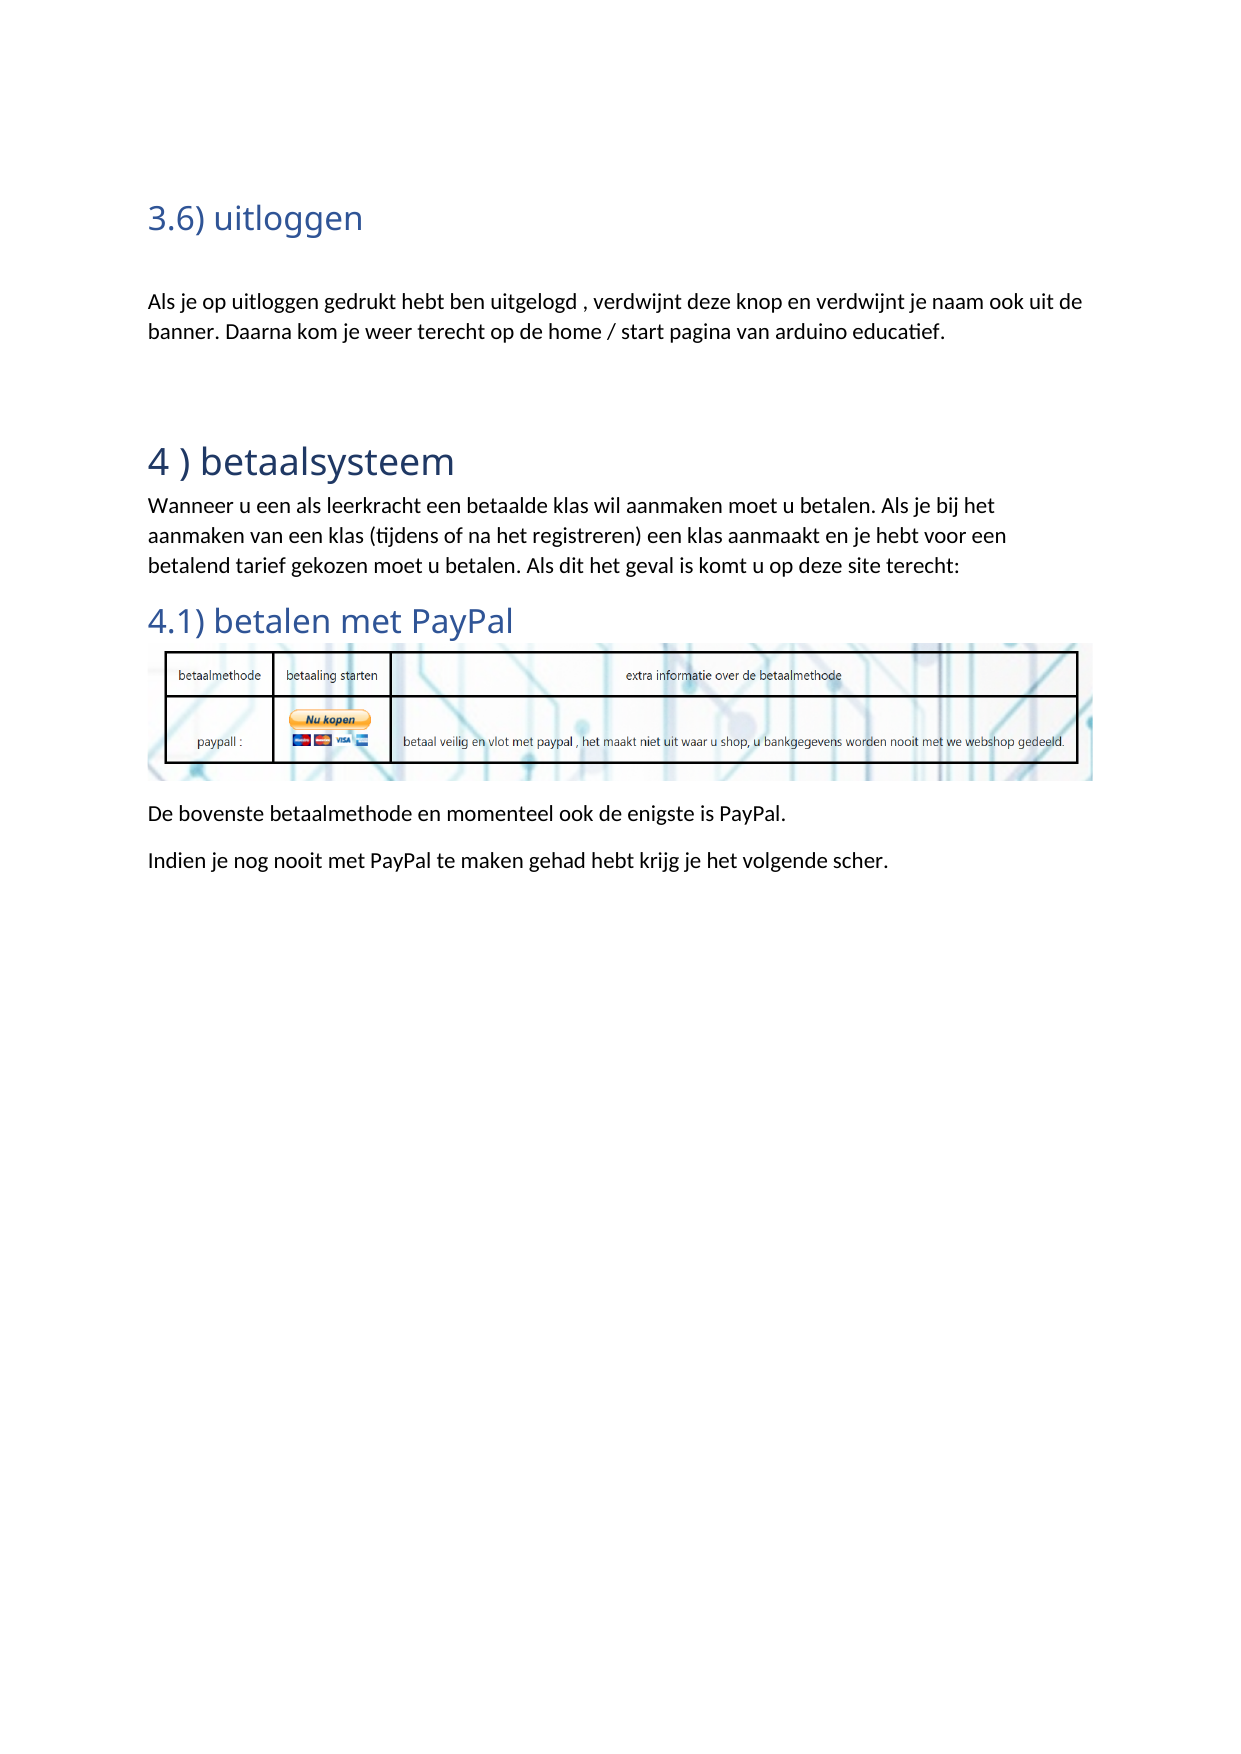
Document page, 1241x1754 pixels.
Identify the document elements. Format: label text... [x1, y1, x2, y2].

subtitle 4 ) betaalsysteem [148, 436, 1093, 487]
subtitle 4.1) betalen met PayPal [148, 598, 1093, 643]
text Wanneer u een als leerkracht een betaalde klas wil aanmaken moet u betalen. Als je bij het aanmaken van een klas (tijdens of na het registreren) een klas aanmaakt en je hebt voor een betalend tarief gekozen moet u betalen. Als dit het geval is komt u op deze site terecht: [148, 491, 1093, 579]
text Indien je nog nooit met PayPal te maken gehad hebt krijg je het volgende scher. [148, 846, 1093, 874]
text Als je op uitloggen gedrukt hebt ben uitgelogd , verdwijnt deze knop en verdwijnt je naam ook uit de banner. Daarna kom je weer terecht op de home / start pagina van arduino educatief. [148, 287, 1093, 345]
subtitle 3.6) uitloggen [148, 194, 1093, 240]
picture [147, 643, 1093, 781]
text De bovenste betaalmethode en momenteel ook de enigste is PayPal. [148, 799, 1093, 827]
